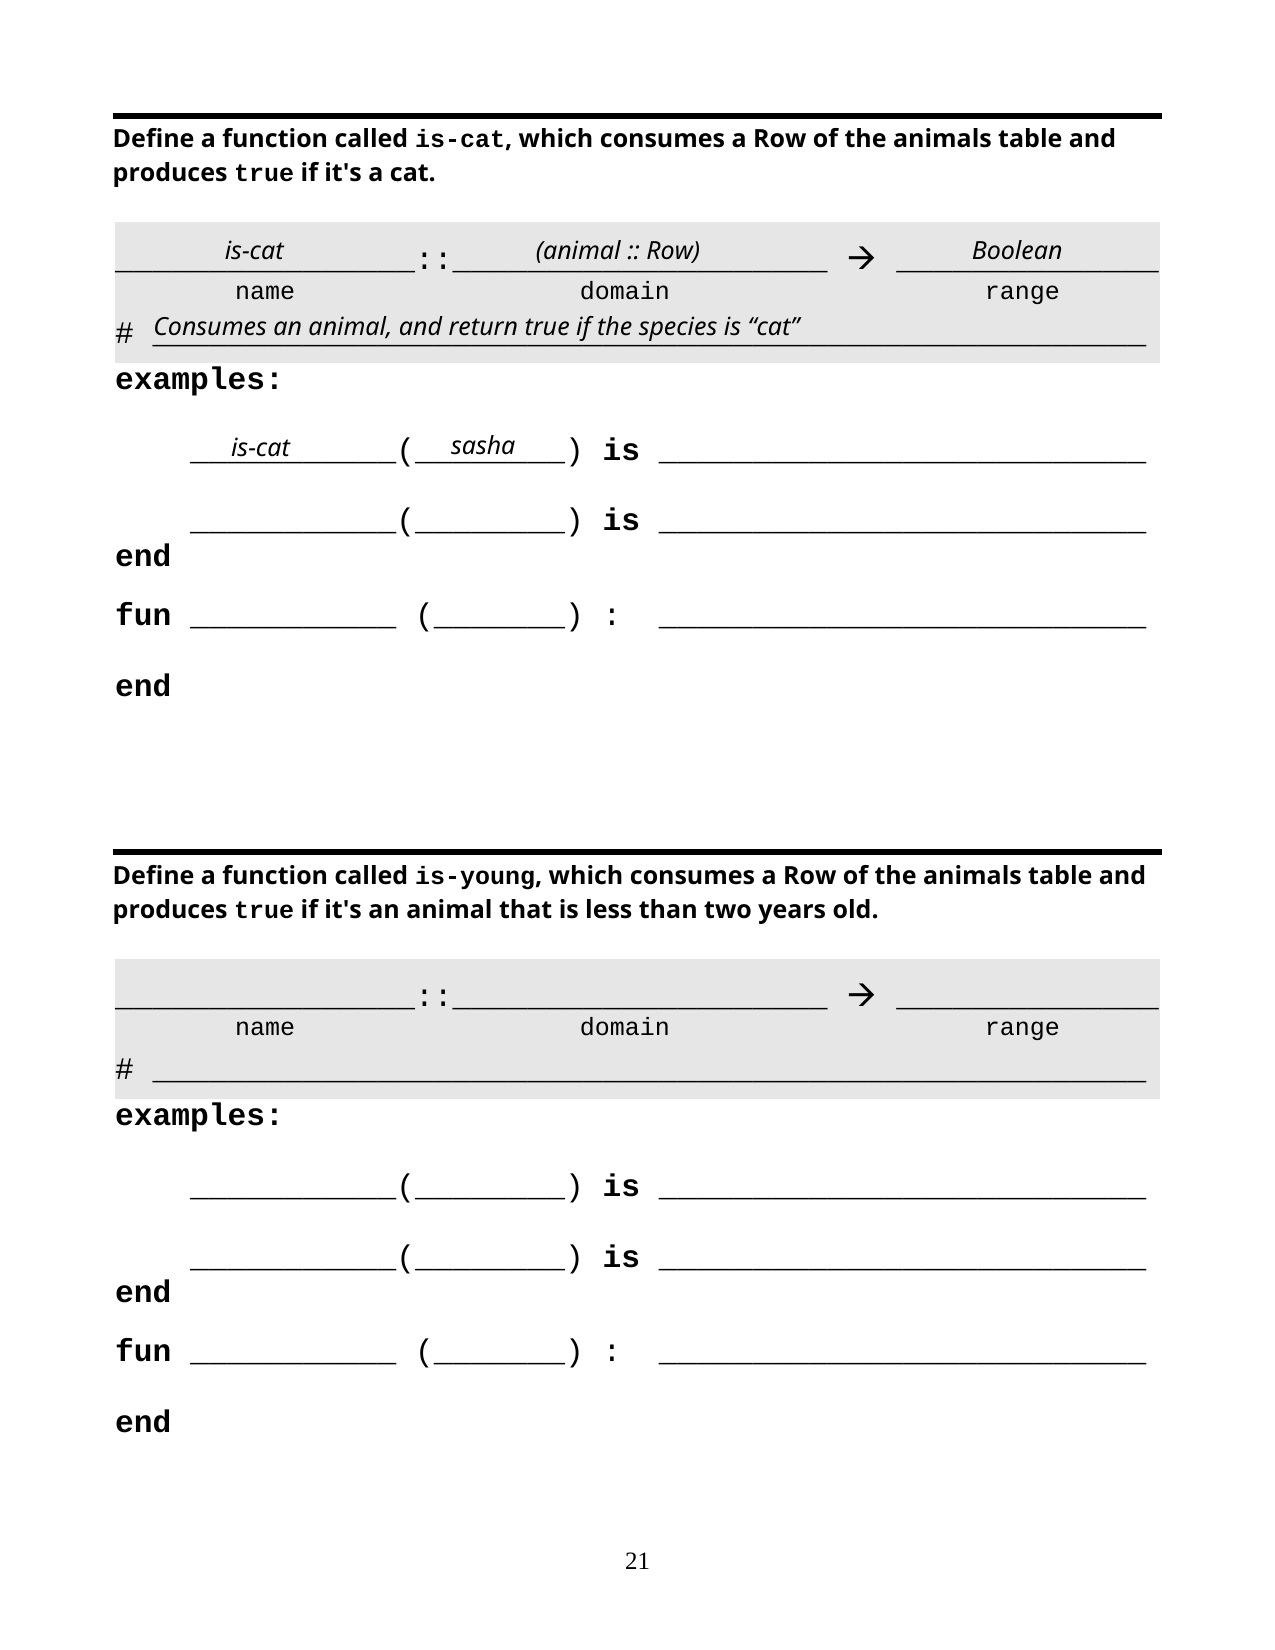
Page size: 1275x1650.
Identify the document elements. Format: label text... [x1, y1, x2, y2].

table_header ________________::____________________ ______________ name domain range # _____________________________________________________ [115, 222, 1160, 363]
table_cell fun ___________ (_______) : __________________________ end [115, 576, 1158, 705]
table_cell examples: ___________(________) is __________________________ ___________(________) is __________________________ end [115, 1100, 1158, 1312]
table_header ________________::____________________ ______________ name domain range # _____________________________________________________ [115, 959, 1160, 1099]
text Define a function called is-cat, which consumes a Row of the animals table and produces true if it's a cat. [112, 114, 1162, 189]
table_cell fun ___________ (_______) : __________________________ end [115, 1312, 1158, 1442]
text Define a function called is-young, which consumes a Row of the animals table and produces true if it's an animal that is less than two years old. [112, 850, 1162, 926]
table_cell examples: ___________(________) is __________________________ ___________(________) is __________________________ end [115, 363, 1158, 576]
